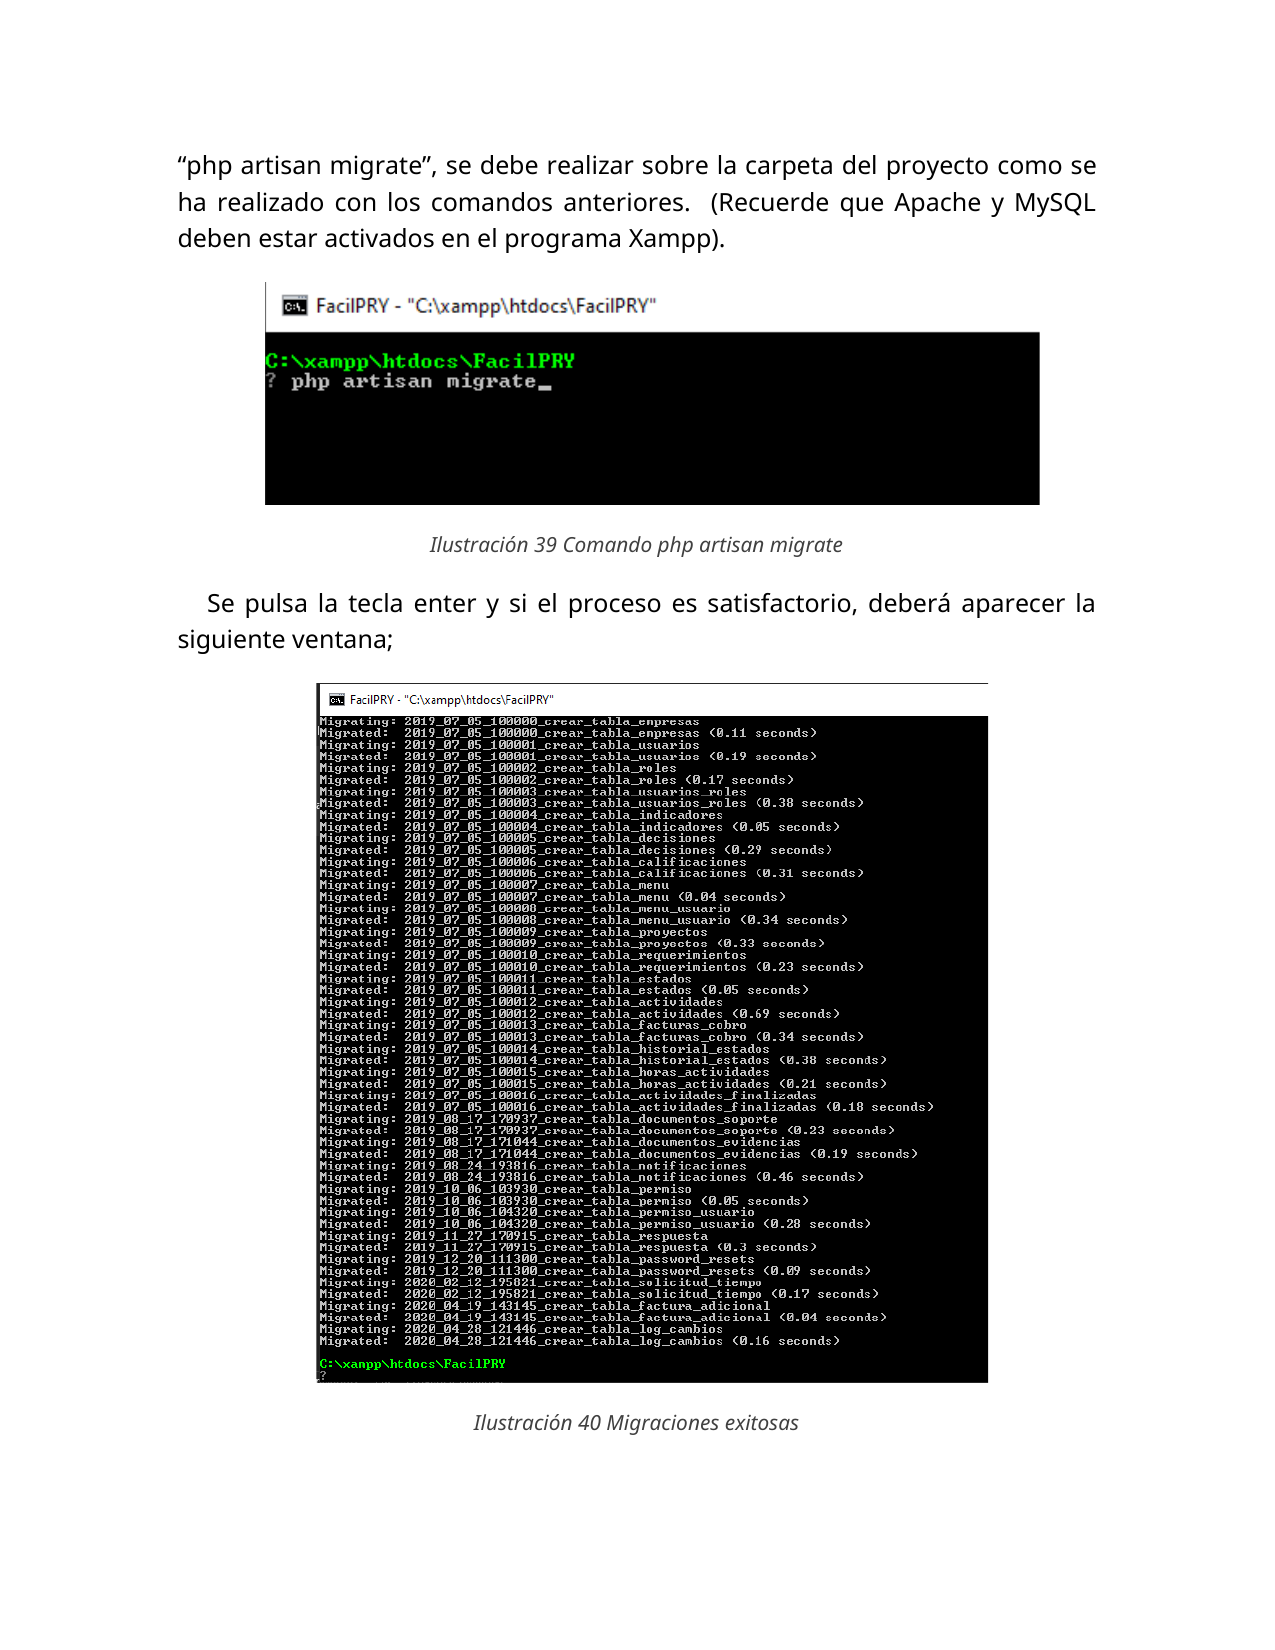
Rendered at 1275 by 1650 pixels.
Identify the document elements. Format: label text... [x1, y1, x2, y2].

text Se pulsa la tecla enter y si el proceso es satisfactorio, deberá aparecer la siguiente ventana; [177, 585, 1098, 656]
text Ilustración 40 Migraciones exitosas [267, 1408, 1008, 1436]
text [177, 148, 1098, 255]
picture [265, 282, 1040, 505]
picture [316, 683, 989, 1383]
text Ilustración 39 Comando php artisan migrate [267, 530, 1008, 558]
